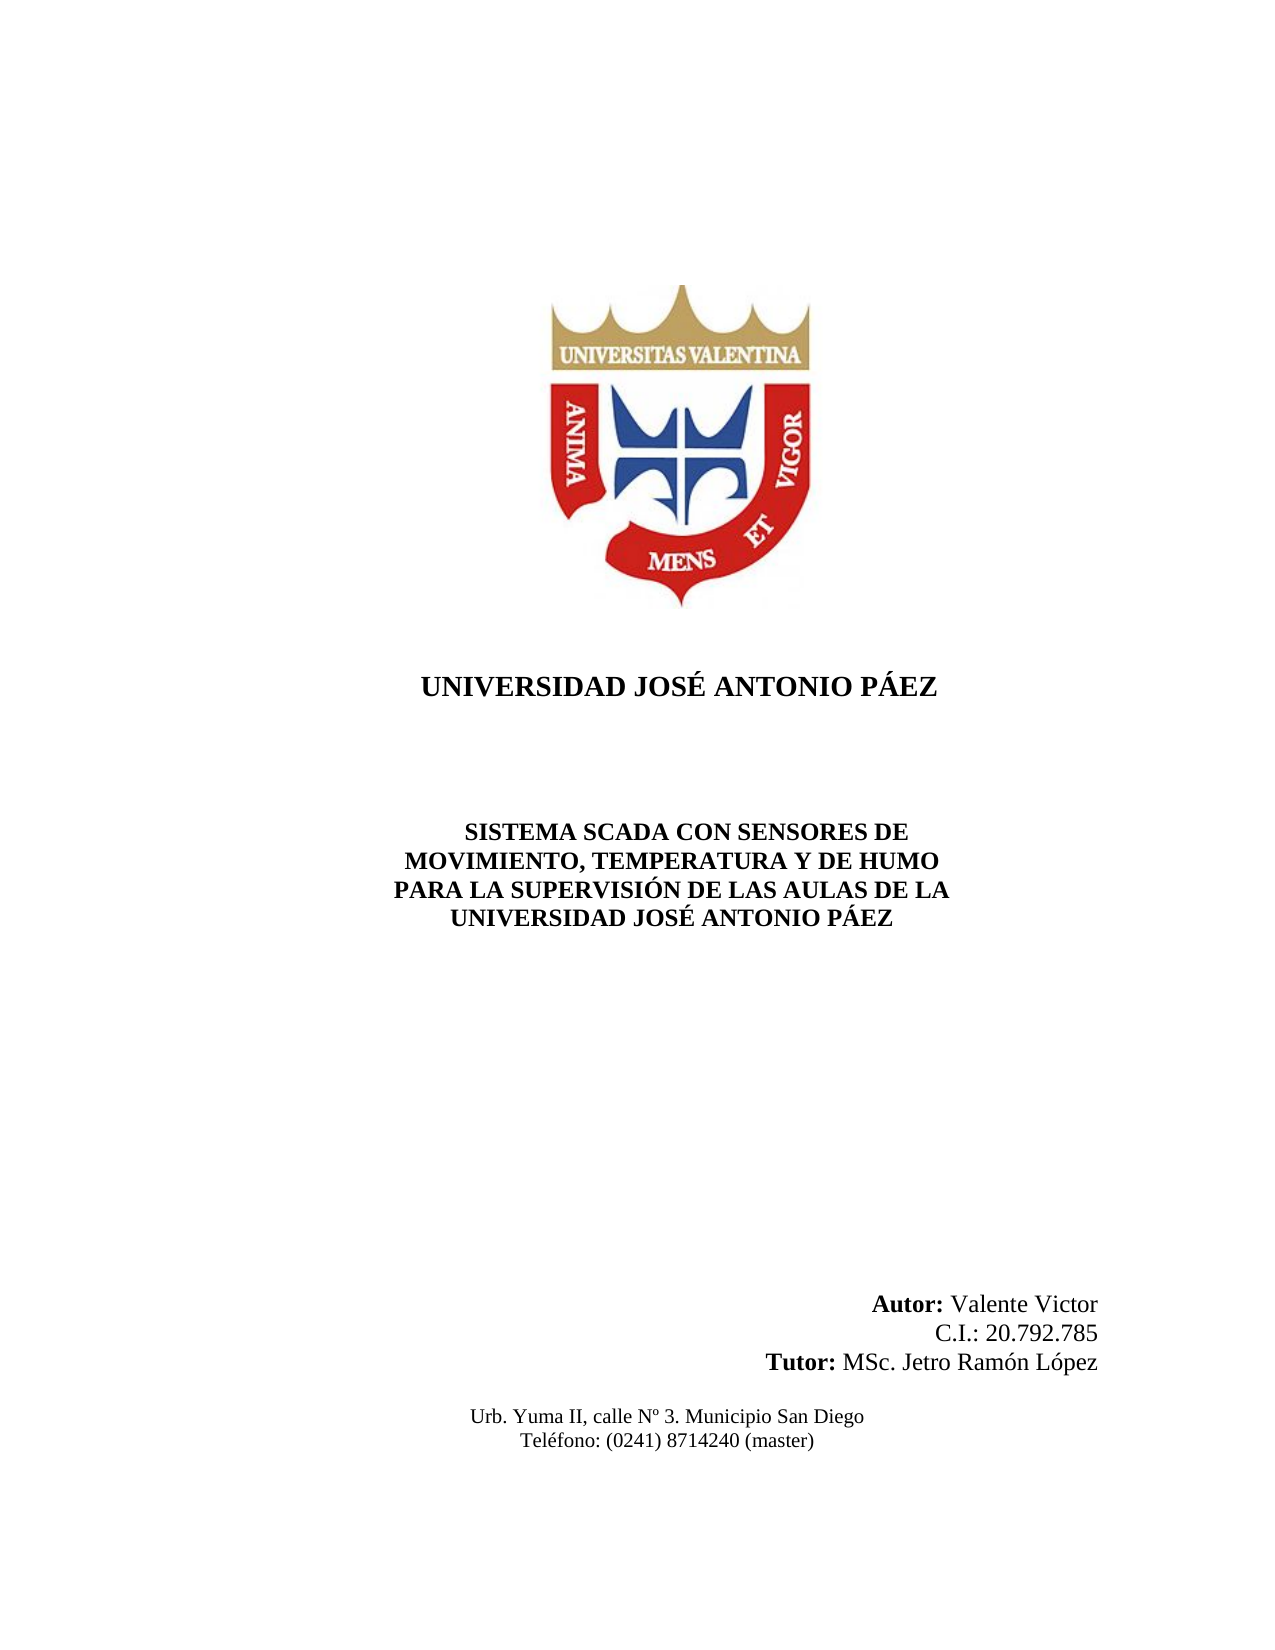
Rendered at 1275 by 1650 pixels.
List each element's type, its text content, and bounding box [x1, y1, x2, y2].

text Teléfono: (0241) 8714240 (master) [236, 1428, 1098, 1452]
text UNIVERSIDAD JOSÉ ANTONIO PÁEZ [354, 669, 974, 702]
text C.I.: 20.792.785 [236, 1318, 1098, 1347]
text Tutor: MSc. Jetro Ramón López [236, 1347, 1098, 1375]
text Autor: Valente Victor [236, 1289, 1098, 1318]
text SISTEMA SCADA CON SENSORES DE MOVIMIENTO, TEMPERATURA Y DE HUMO PARA LA SUPERVISIÓN DE LAS AULAS DE LA UNIVERSIDAD JOSÉ ANTONIO PÁEZ [369, 817, 974, 932]
text Urb. Yuma II, calle Nº 3. Municipio San Diego [236, 1404, 1098, 1428]
picture [519, 285, 843, 609]
